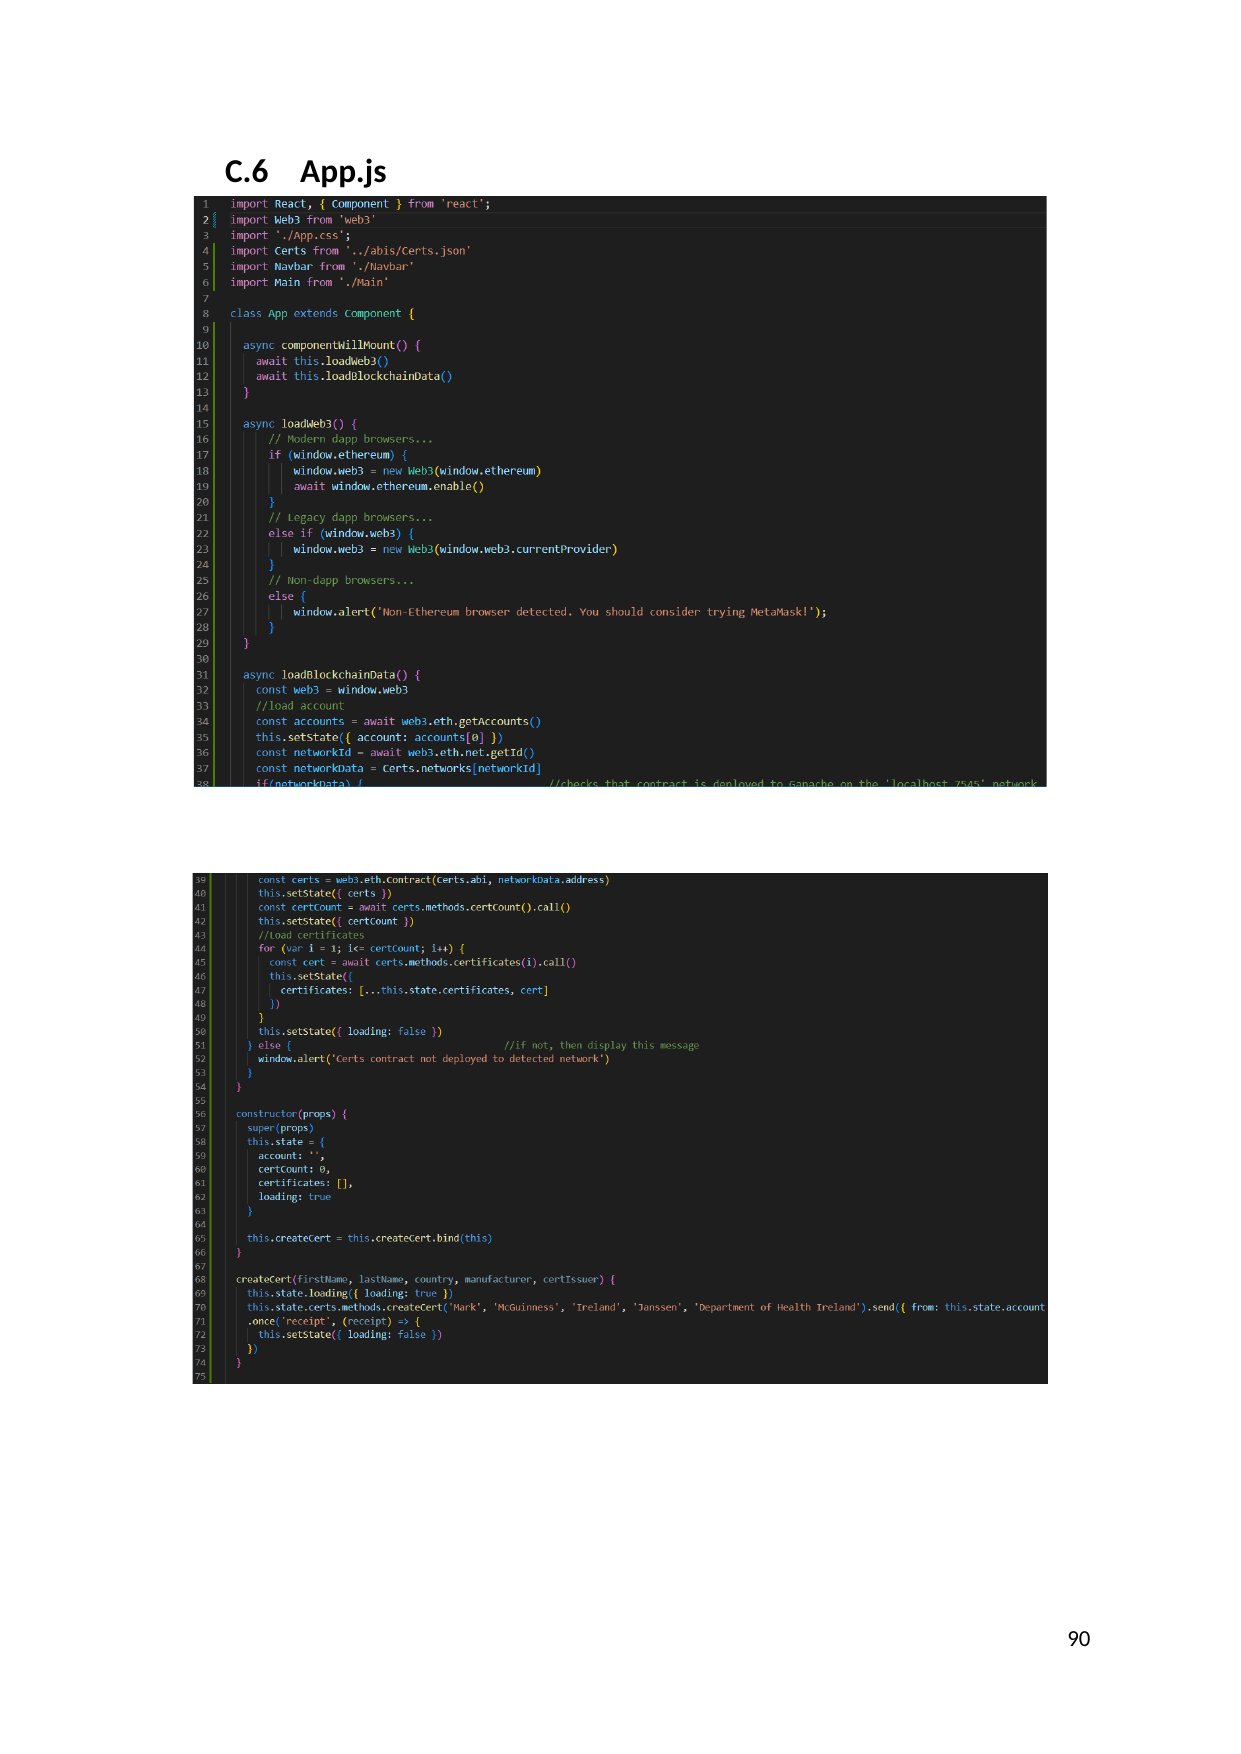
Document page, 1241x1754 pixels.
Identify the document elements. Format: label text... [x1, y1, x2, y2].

picture [193, 196, 1047, 787]
picture [192, 873, 1048, 1384]
subtitle C.6 App.js [150, 150, 1090, 191]
